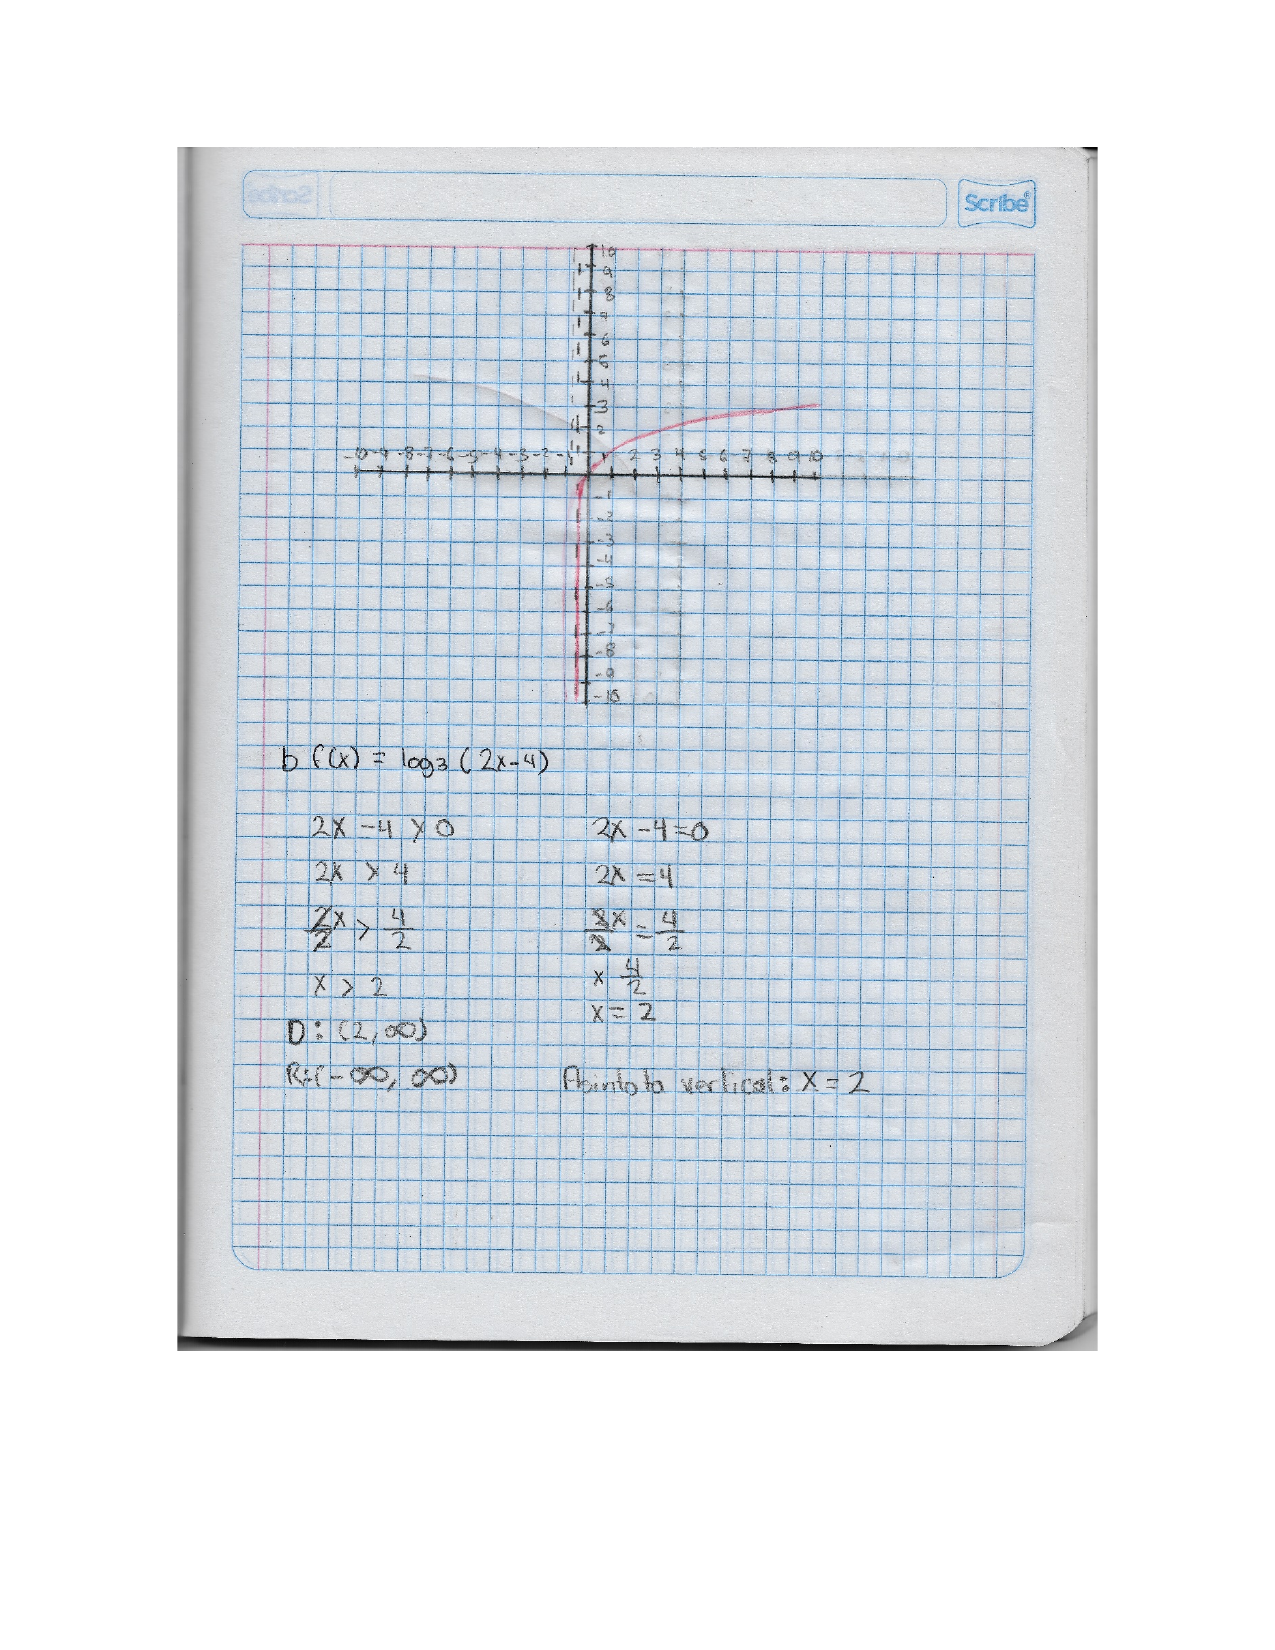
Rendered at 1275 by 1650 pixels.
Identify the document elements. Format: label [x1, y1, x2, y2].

picture [177, 147, 1098, 1351]
